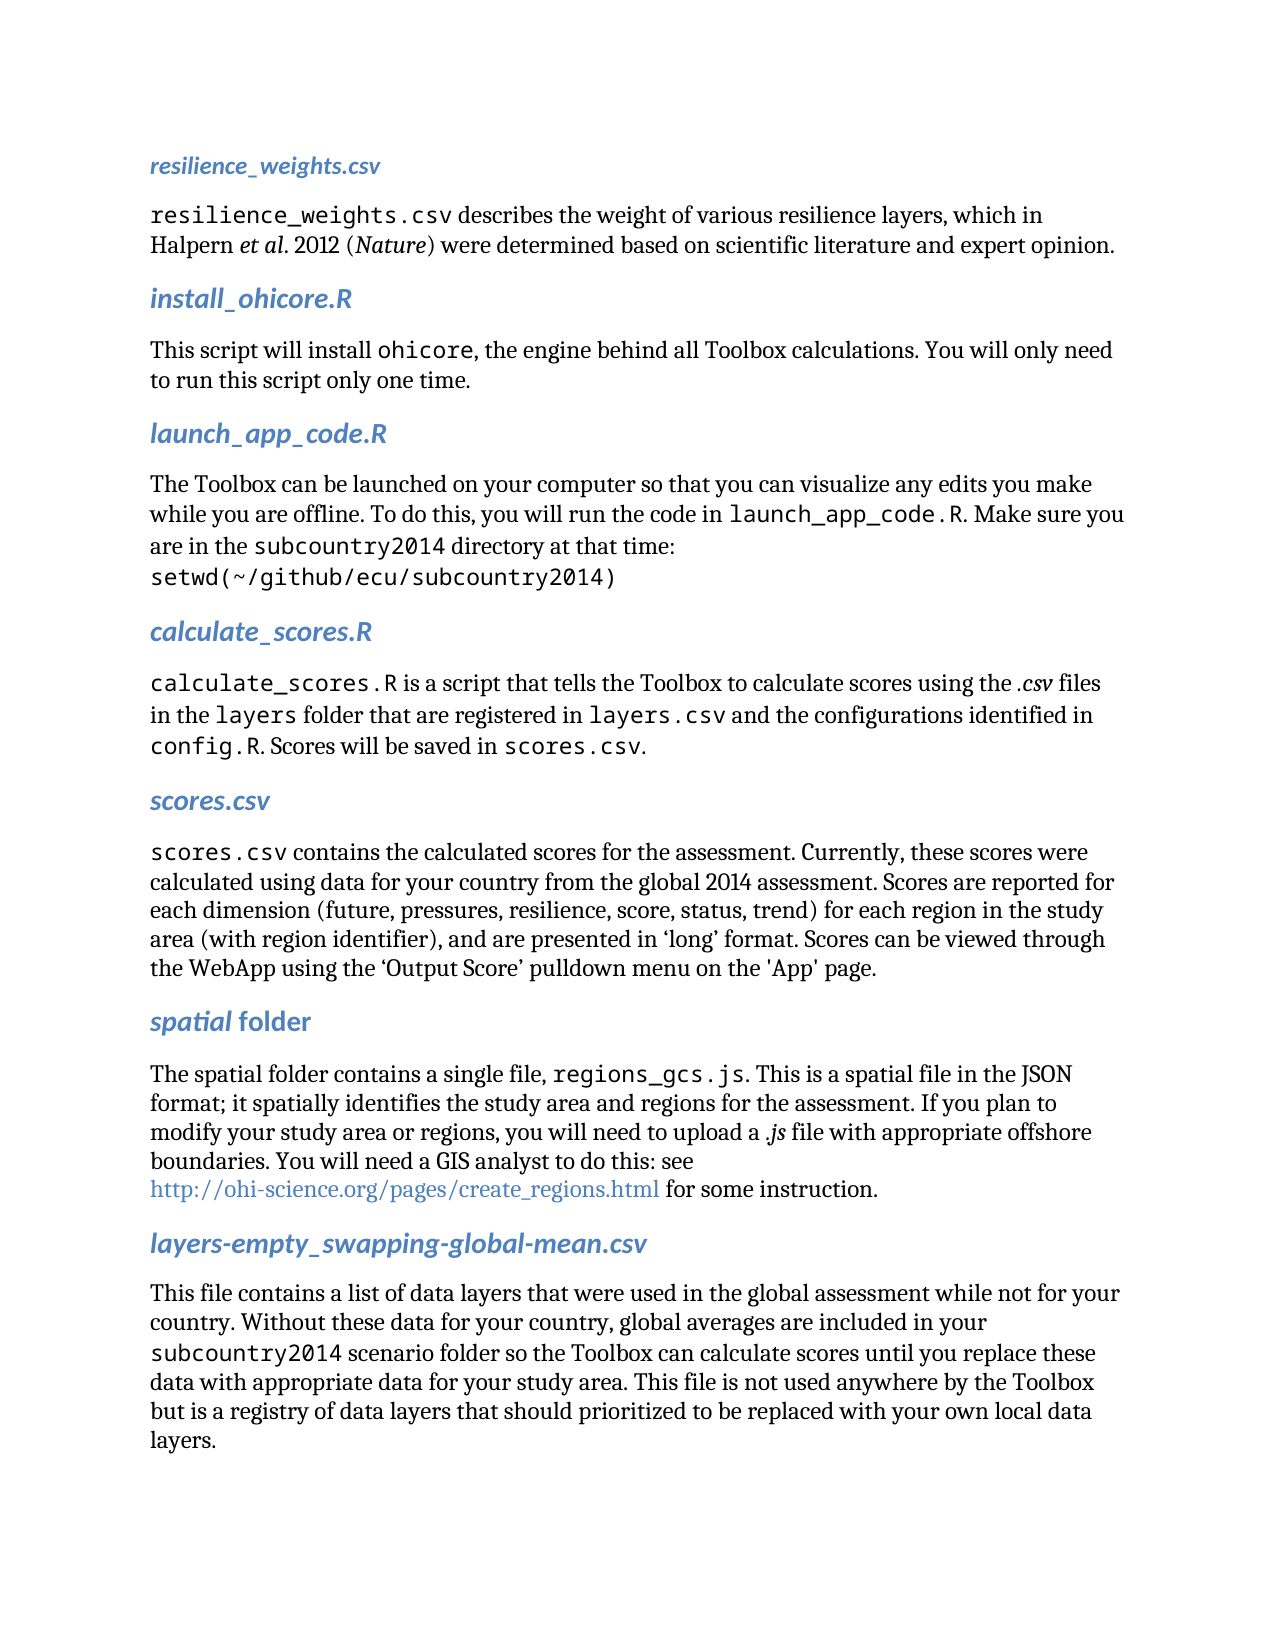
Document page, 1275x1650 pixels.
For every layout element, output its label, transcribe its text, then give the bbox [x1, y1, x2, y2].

subtitle scores.csv [150, 782, 1125, 818]
subtitle resilience_weights.csv [150, 150, 1125, 181]
subtitle install_ohicore.R [150, 280, 1125, 316]
subtitle layers-empty_swapping-global-mean.csv [150, 1225, 1125, 1261]
text calculate_scores.R is a script that tells the Toolbox to calculate scores using the .csv files in the layers folder that are registered in layers.csv and the configurations identified in config.R. Scores will be saved in scores.csv. [150, 667, 1125, 761]
subtitle calculate_scores.R [150, 613, 1125, 649]
text This script will install ohicore, the engine behind all Toolbox calculations. You will only need to run this script only one time. [150, 334, 1125, 394]
text The Toolbox can be launched on your computer so that you can visualize any edits you make while you are offline. To do this, you will run the code in launch_app_code.R. Make sure you are in the subcountry2014 directory at that time: setwd(~/github/ecu/subcountry2014) [150, 470, 1125, 592]
text This file contains a list of data layers that were used in the global assessment while not for your country. Without these data for your country, global averages are included in your subcountry2014 scenario folder so the Toolbox can calculate scores until you replace these data with appropriate data for your study area. This file is not used anywhere by the Toolbox but is a registry of data layers that should prioritized to be replaced with your own local data layers. [150, 1279, 1125, 1454]
subtitle spatial folder [150, 1003, 1125, 1039]
text scores.csv contains the calculated scores for the assessment. Currently, these scores were calculated using data for your country from the global 2014 assessment. Scores are reported for each dimension (future, pressures, resilience, score, status, trend) for each region in the study area (with region identifier), and are presented in ‘long’ format. Scores can be viewed through the WebApp using the ‘Output Score’ pulldown menu on the 'App' page. [150, 836, 1125, 983]
subtitle launch_app_code.R [150, 415, 1125, 451]
text The spatial folder contains a single file, regions_gcs.js. This is a spatial file in the JSON format; it spatially identifies the study area and regions for the assessment. If you plan to modify your study area or regions, you will need to upload a .js file with appropriate offshore boundaries. You will need a GIS analyst to do this: see http://ohi-science.org/pages/create_regions.html for some instruction. [150, 1058, 1125, 1204]
text resilience_weights.csv describes the weight of various resilience layers, which in Halpern et al. 2012 (Nature) were determined based on scientific literature and expert opinion. [150, 199, 1125, 259]
